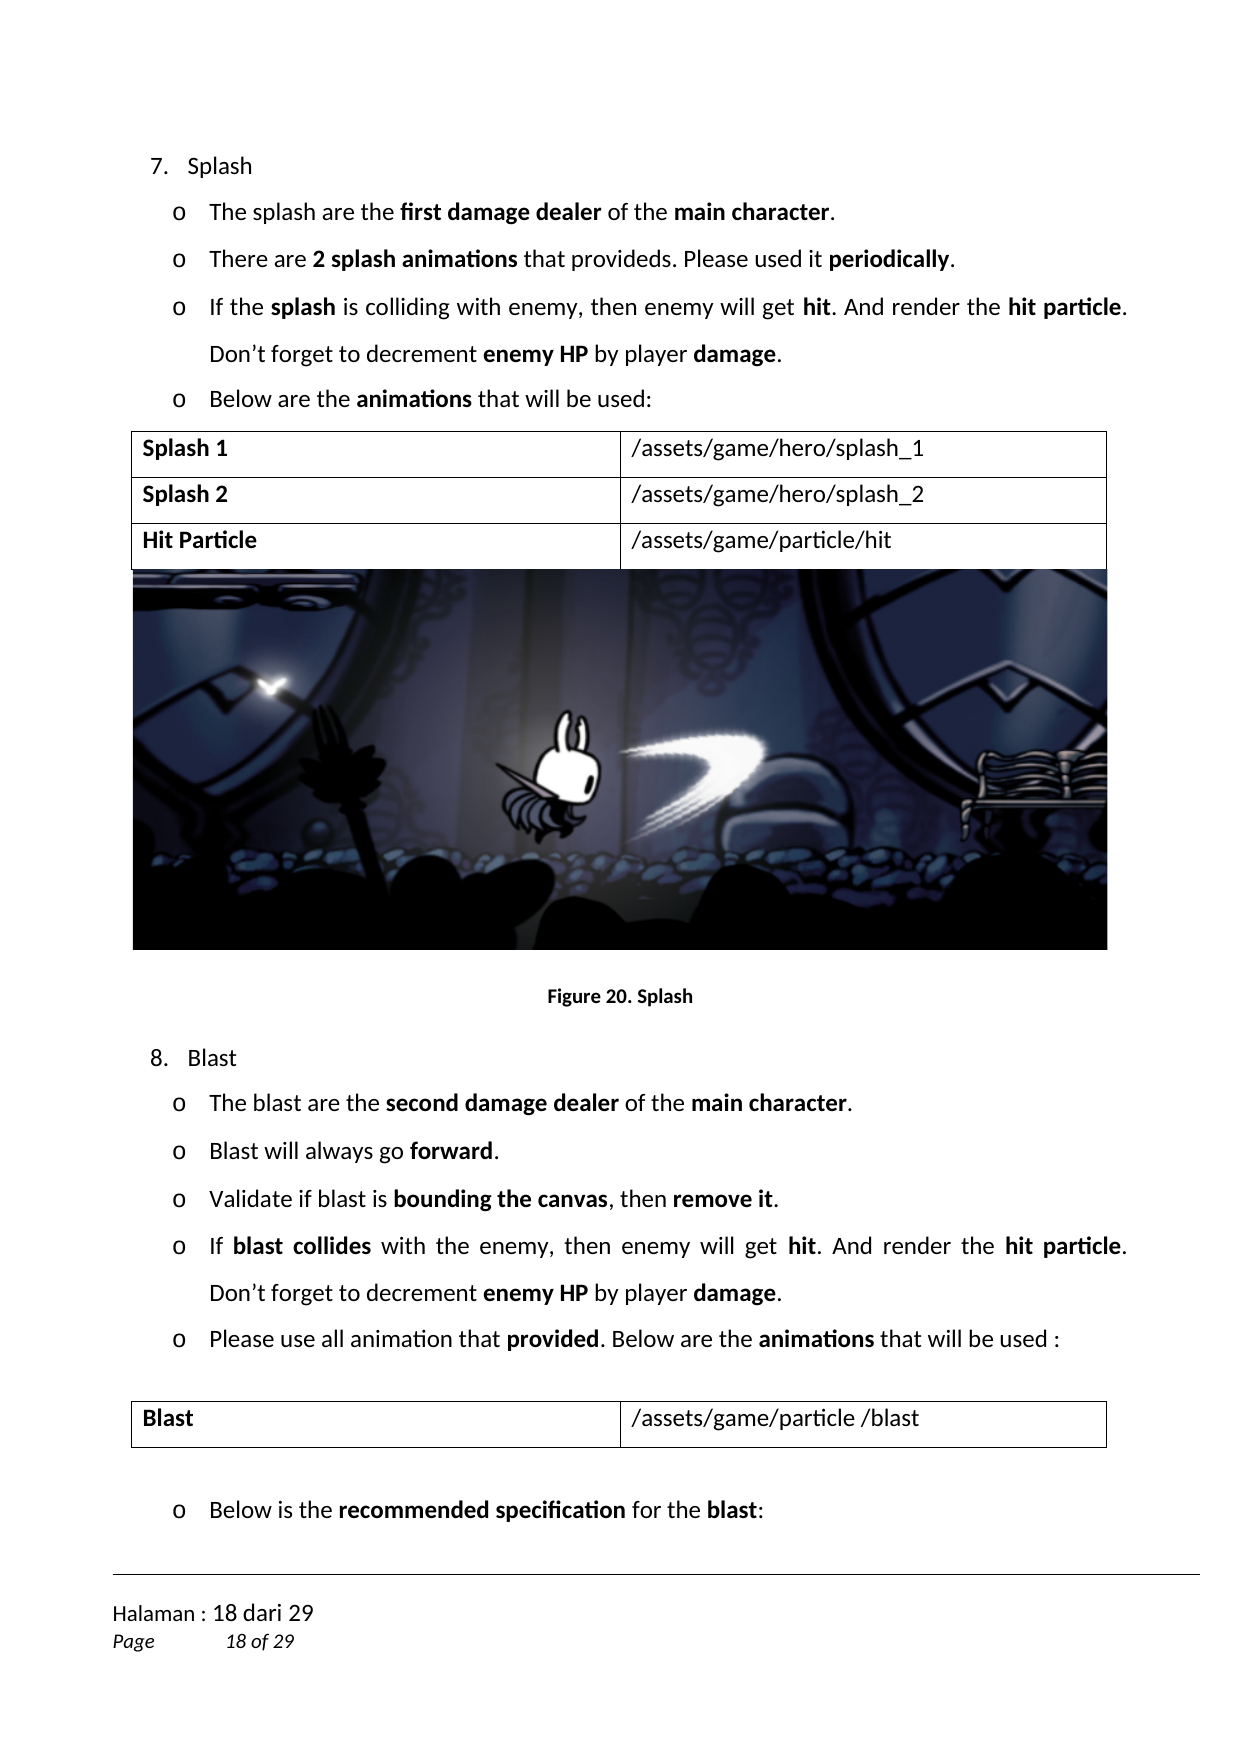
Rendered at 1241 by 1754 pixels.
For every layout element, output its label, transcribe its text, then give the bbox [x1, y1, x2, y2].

picture [132, 569, 1108, 950]
table_header Splash 1 [132, 432, 620, 477]
list There are 2 splash animations that provideds. Please used it periodically. [172, 243, 1128, 275]
list Validate if blast is bounding the canvas, then remove it. [172, 1183, 1128, 1214]
table_header /assets/game/hero/splash_1 [621, 432, 1106, 477]
list If blast collides with the enemy, then enemy will get hit. And render the hit particle. Don’t forget to decrement enemy HP by player damage. [172, 1230, 1128, 1308]
table_header Blast [132, 1402, 620, 1447]
table_cell /assets/game/particle/hit [621, 524, 1106, 569]
list Please use all animation that provided. Below are the animations that will be used : [172, 1323, 1128, 1355]
list Below are the animations that will be used: [172, 384, 1128, 415]
list Blast [150, 1042, 1128, 1072]
list The blast are the second damage dealer of the main character. [172, 1087, 1128, 1119]
table_cell Splash 2 [132, 478, 620, 523]
table_cell /assets/game/hero/splash_2 [621, 478, 1106, 523]
list If the splash is colliding with enemy, then enemy will get hit. And render the hit particle. Don’t forget to decrement enemy HP by player damage. [172, 291, 1128, 368]
list Splash [150, 150, 1128, 181]
text Figure 20. Splash [112, 983, 1128, 1008]
list Below is the recommended specification for the blast: [172, 1494, 1128, 1526]
list Blast will always go forward. [172, 1135, 1128, 1167]
table_header /assets/game/particle /blast [621, 1402, 1106, 1447]
list The splash are the first damage dealer of the main character. [172, 196, 1128, 227]
table_cell Hit Particle [132, 524, 620, 569]
